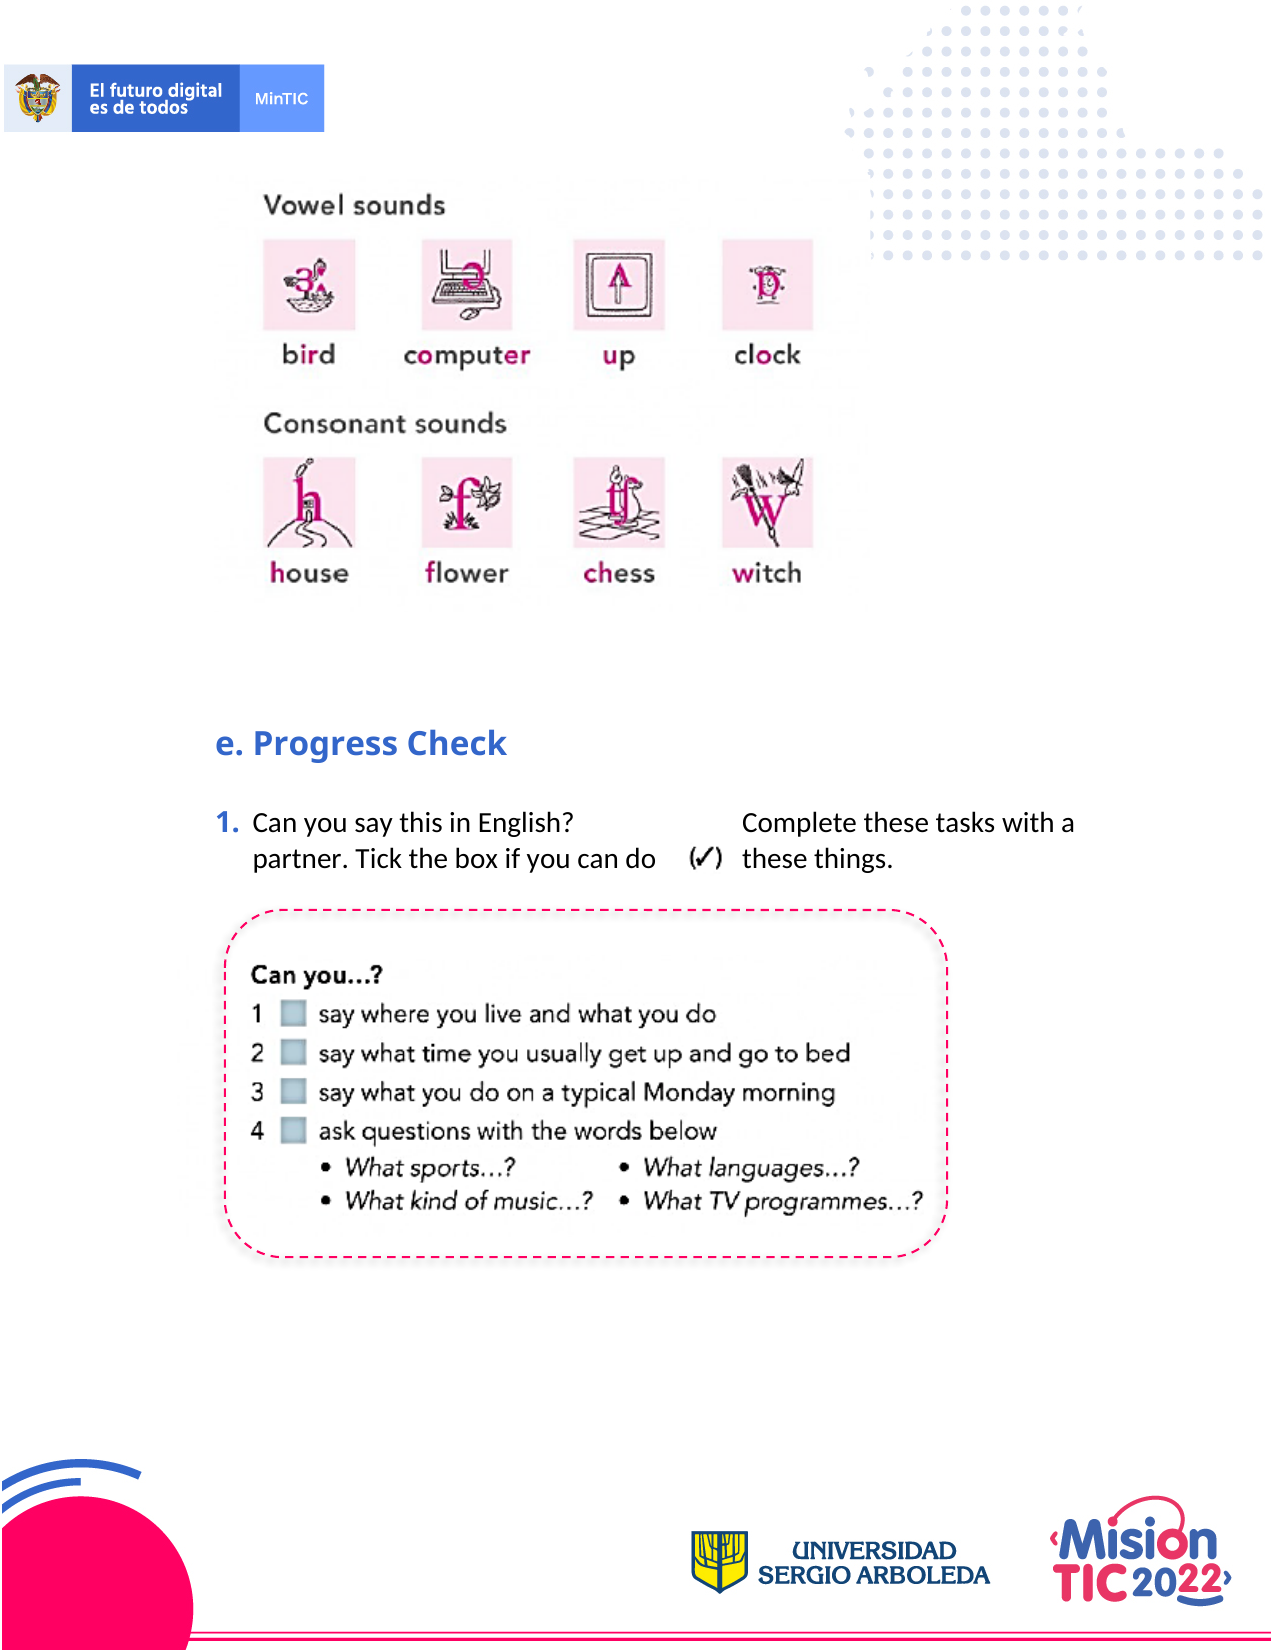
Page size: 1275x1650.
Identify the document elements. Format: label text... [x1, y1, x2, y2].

subtitle Progress Check [215, 720, 1098, 765]
picture [2, 1395, 1271, 1650]
list Can you say this in English? Complete these tasks with a partner. Tick the box if you can do these things. [215, 801, 1098, 876]
picture [177, 955, 944, 1237]
picture [685, 839, 726, 876]
picture [2, 0, 1271, 612]
